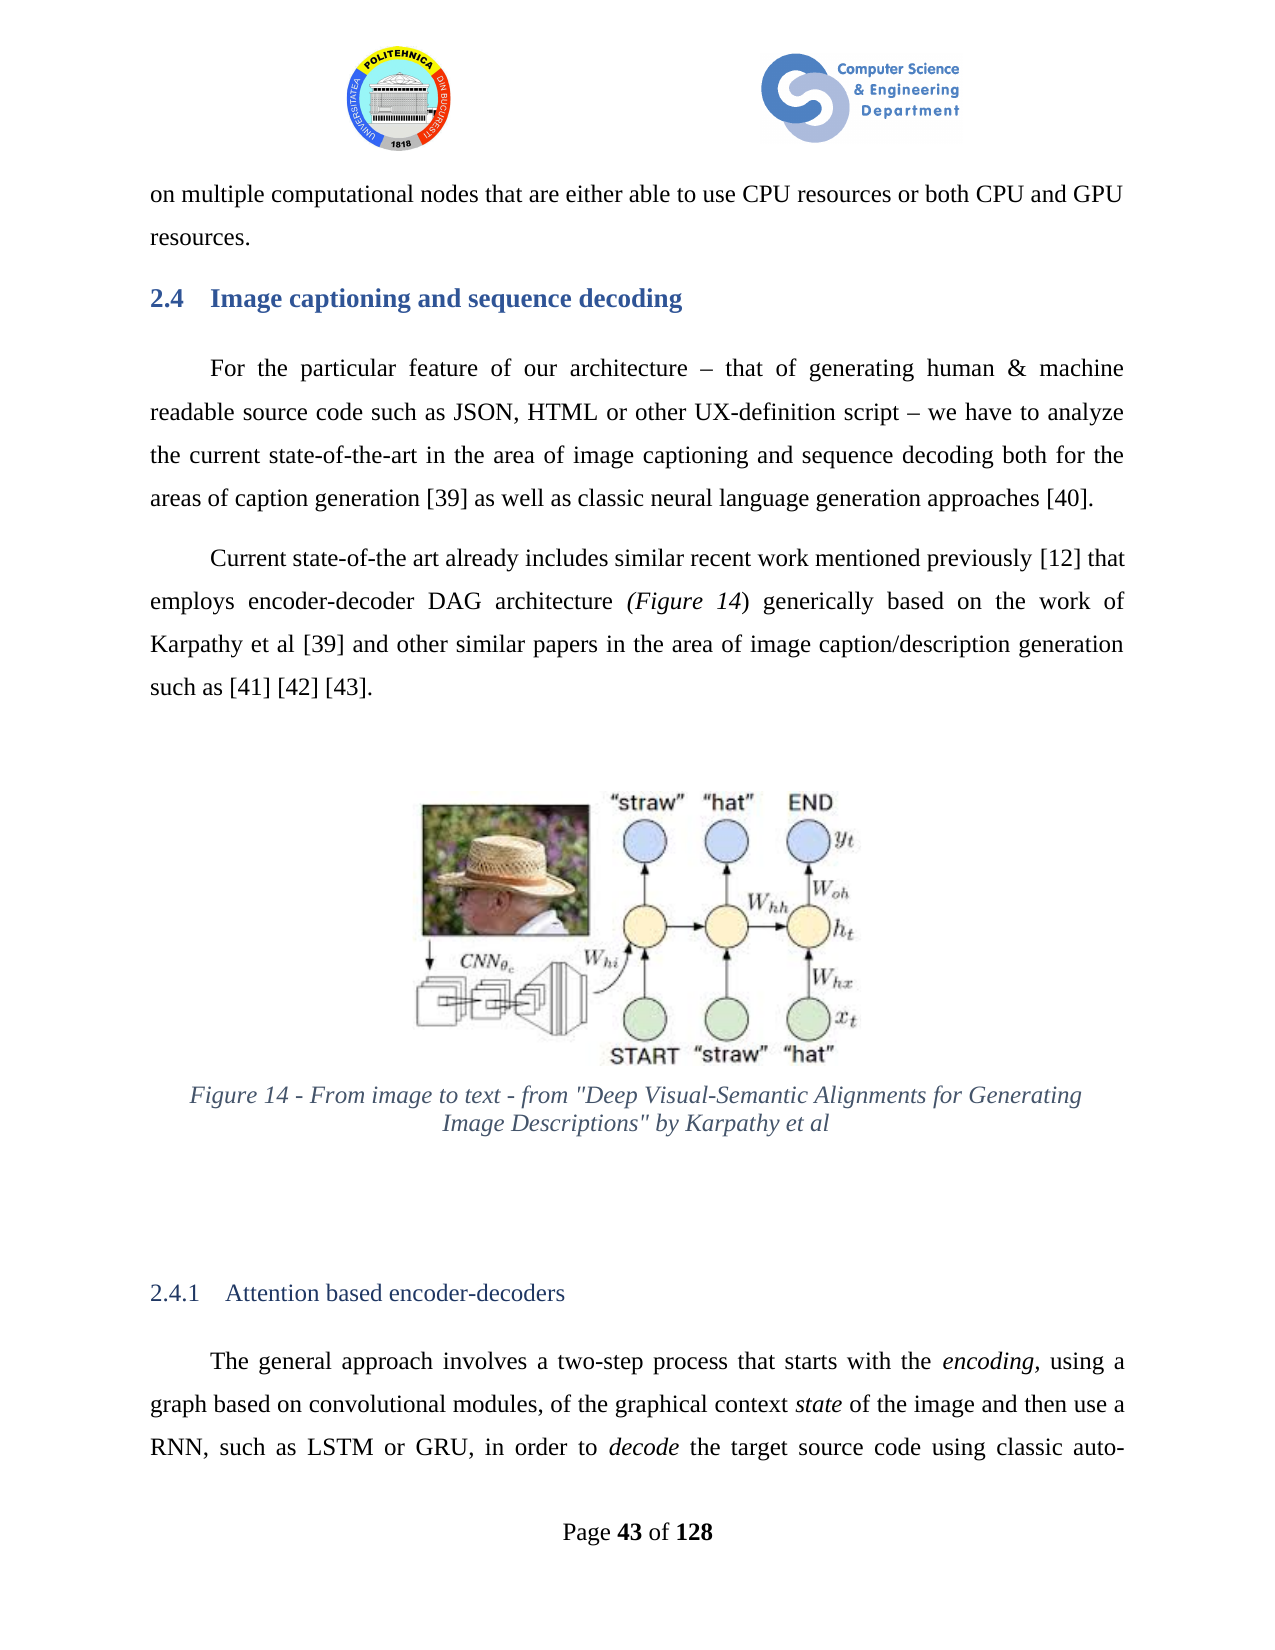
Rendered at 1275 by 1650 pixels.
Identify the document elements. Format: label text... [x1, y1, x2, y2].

table_header Figure 14 - From image to text - from "Deep Visual-Semantic Alignments for Generating Image Descriptions" by Karpathy et al [150, 792, 1124, 1158]
subtitle Attention based encoder-decoders [150, 1278, 1125, 1306]
text Current state-of-the art already includes similar recent work mentioned previously that employs encoder-decoder DAG architecture (Figure 14) generically based on the work of Karpathy et al and other similar papers in the area of image caption/description generation such as . [150, 543, 1125, 701]
picture [346, 46, 451, 151]
picture [760, 53, 963, 144]
text For the particular feature of our architecture – that of generating human & machine readable source code such as JSON, HTML or other UX-definition script – we have to analyze the current state-of-the-art in the area of image captioning and sequence decoding both for the areas of caption generation as well as classic neural language generation approaches . [150, 353, 1125, 512]
picture [412, 791, 862, 1066]
subtitle Image captioning and sequence decoding [150, 282, 1125, 313]
